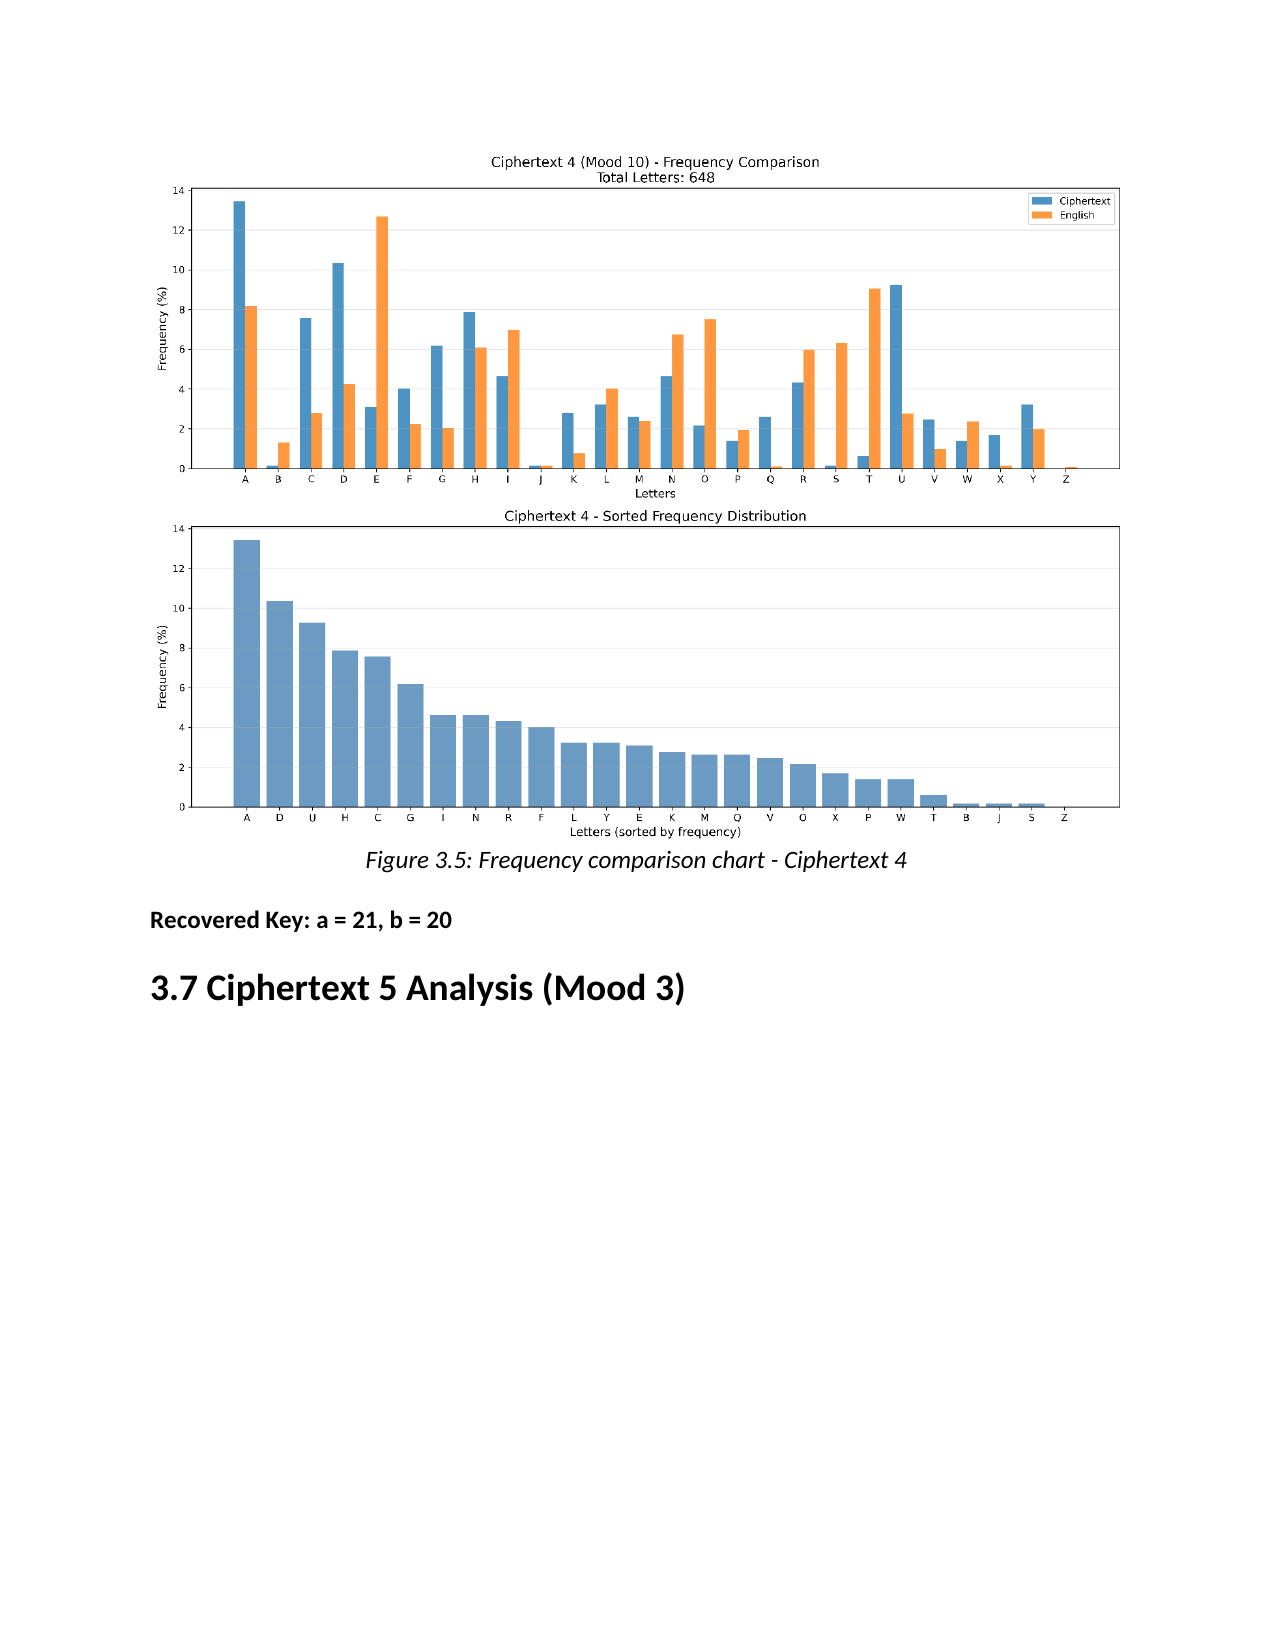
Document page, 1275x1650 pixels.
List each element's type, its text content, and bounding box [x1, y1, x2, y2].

picture [150, 150, 1125, 845]
text Figure 3.5: Frequency comparison chart - Ciphertext 4 [150, 845, 1125, 875]
text Recovered Key: a = 21, b = 20 [150, 904, 1125, 934]
text 3.7 Ciphertext 5 Analysis (Mood 3) [150, 964, 1125, 1009]
